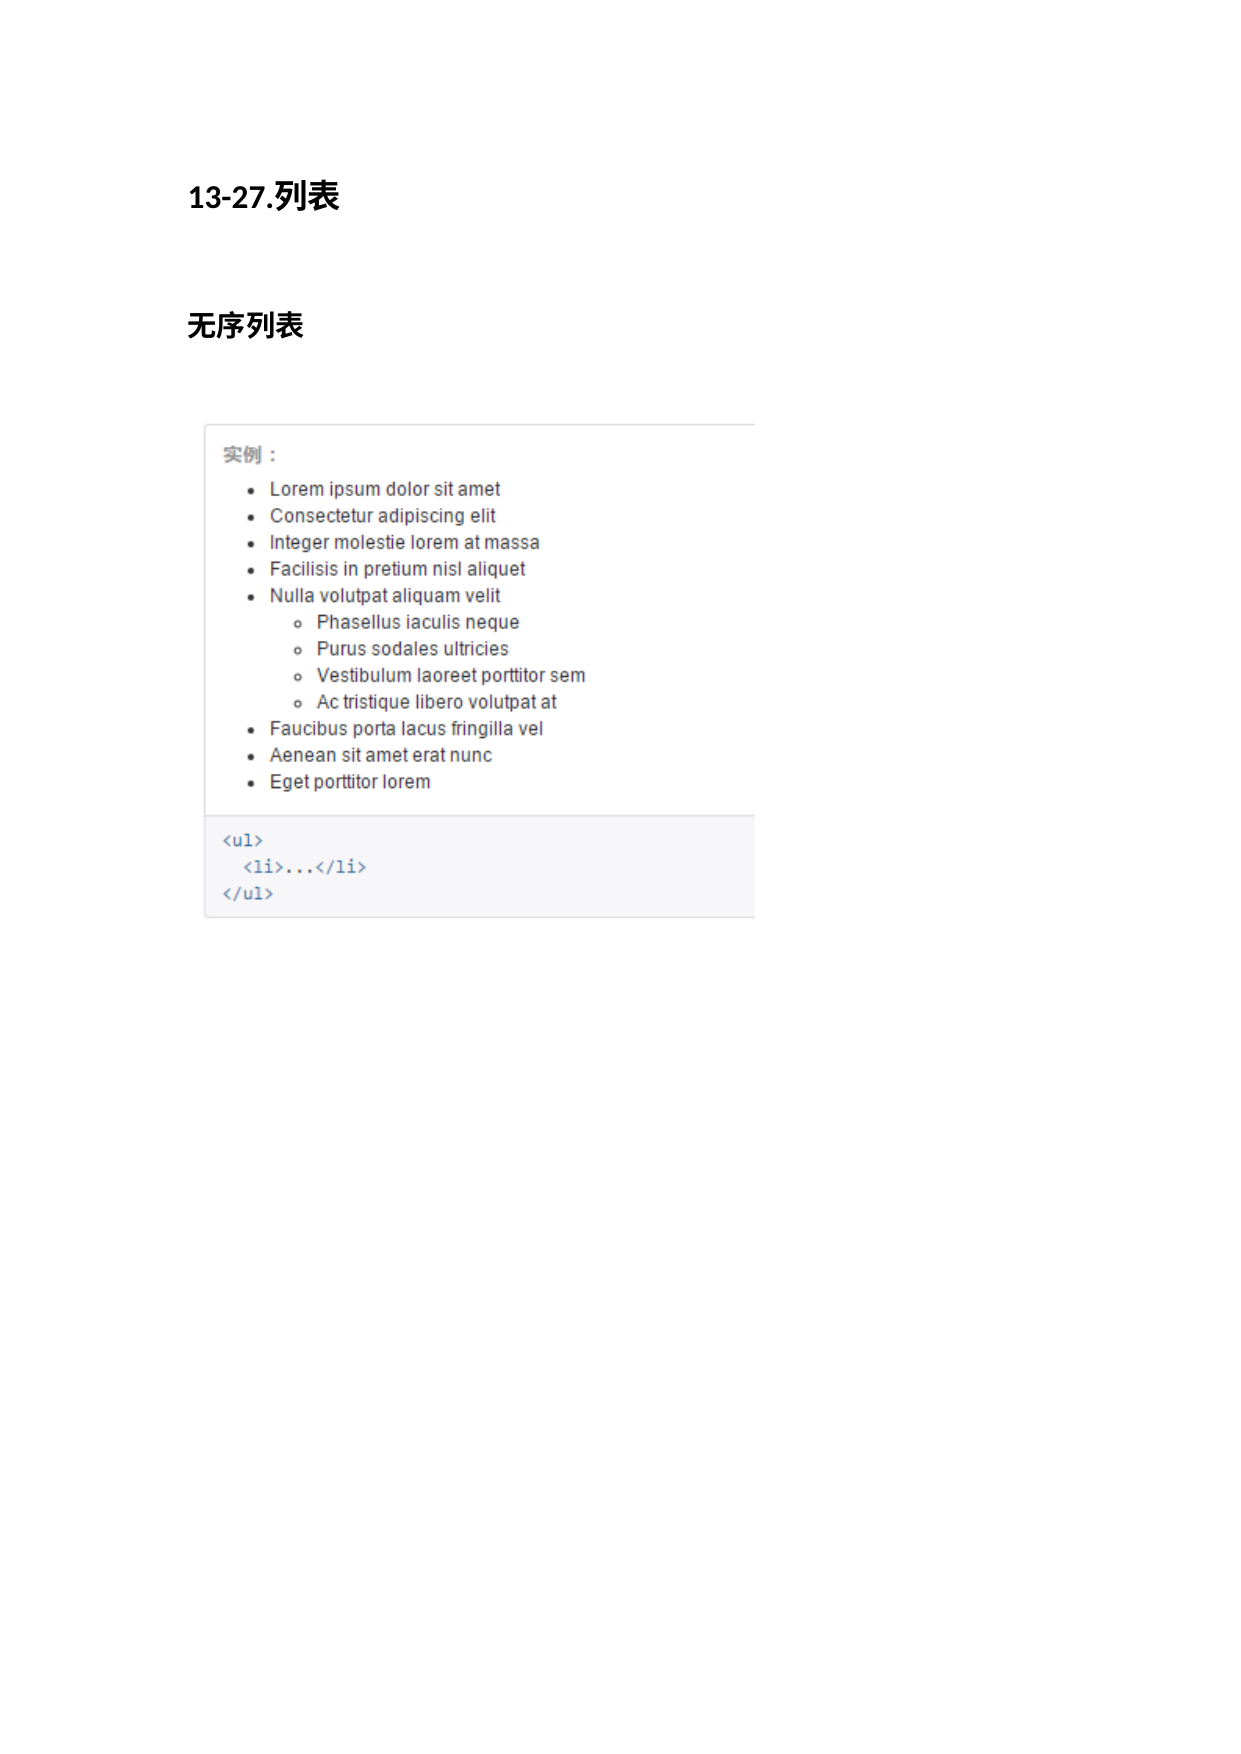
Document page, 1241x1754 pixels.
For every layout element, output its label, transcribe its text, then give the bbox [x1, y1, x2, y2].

picture [187, 410, 755, 931]
subtitle 无序列表 [187, 291, 1053, 356]
subtitle 13-27.列表 [187, 162, 1053, 227]
